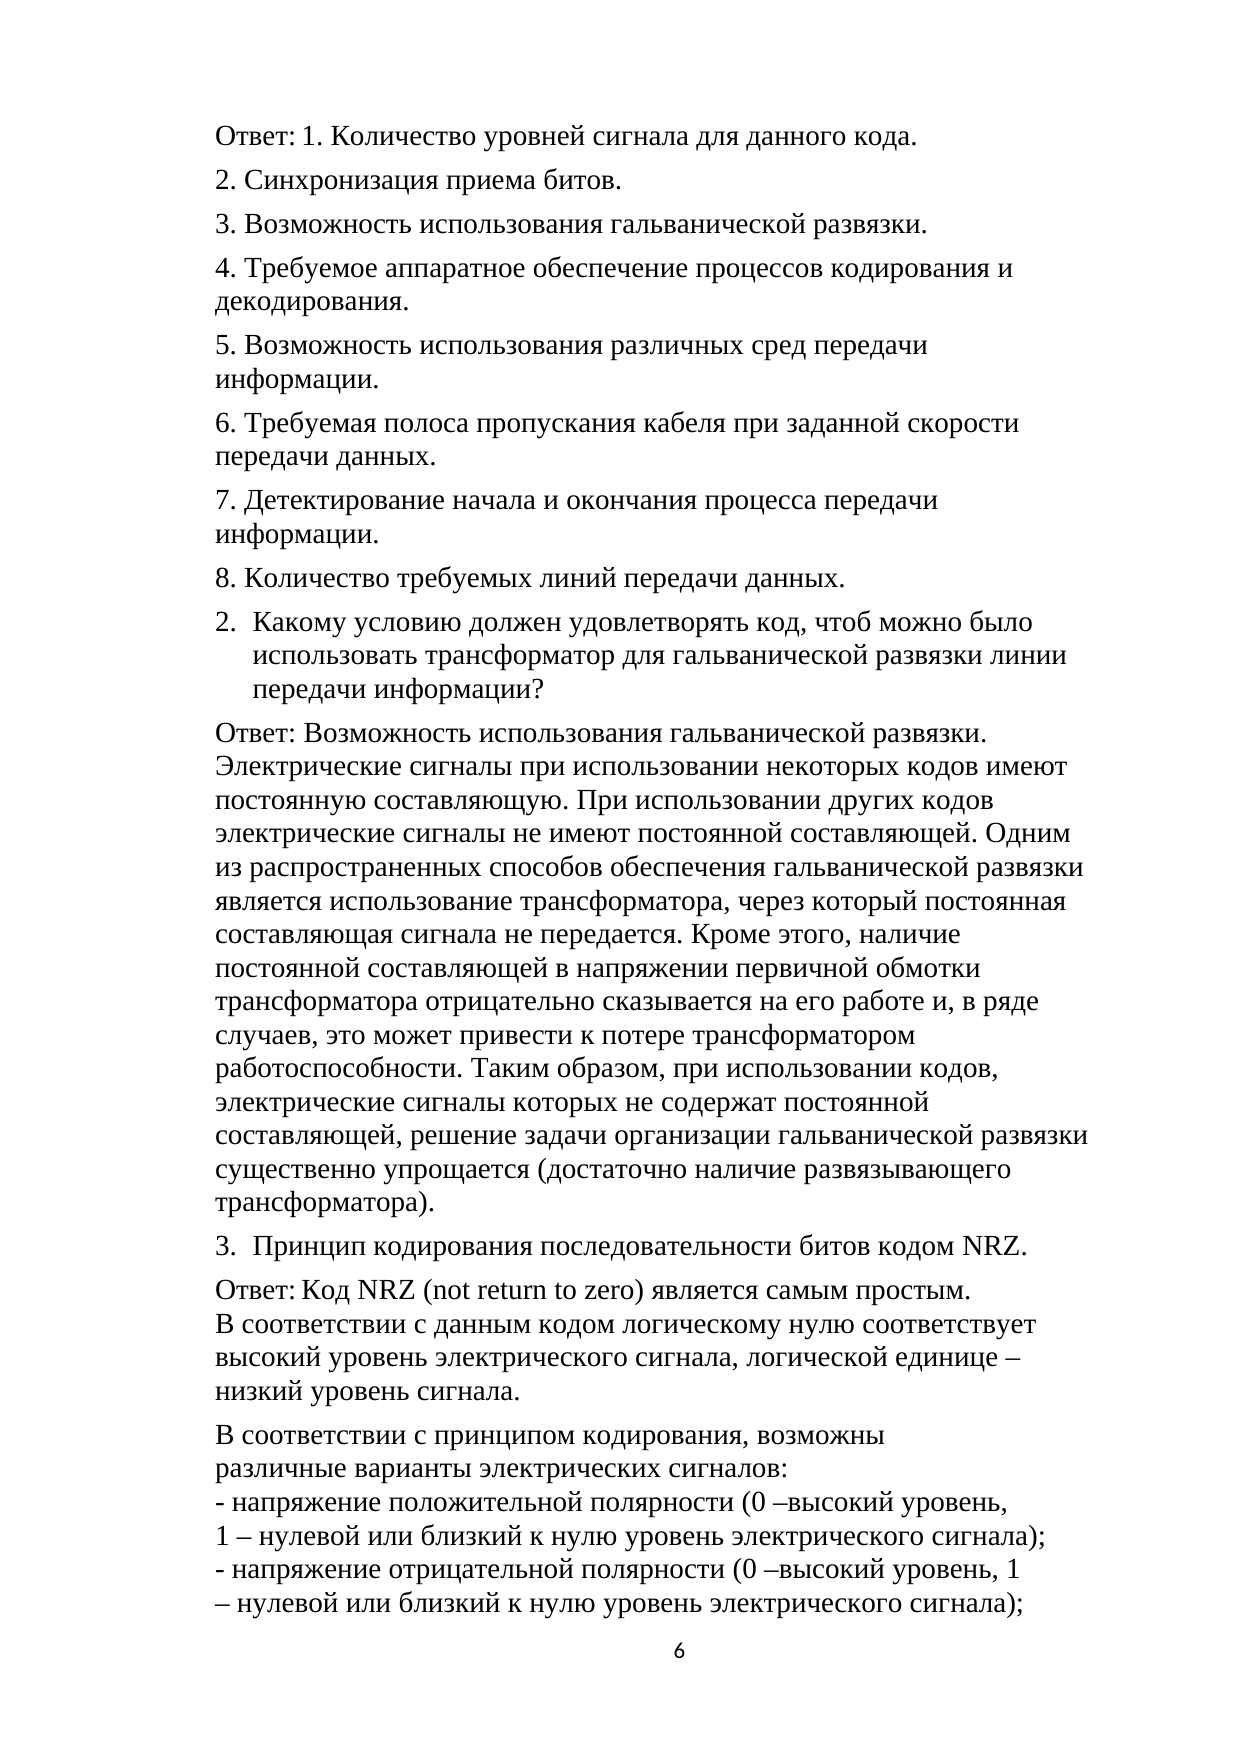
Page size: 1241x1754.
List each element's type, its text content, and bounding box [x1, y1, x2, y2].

text Ответ: Возможность использования гальванической развязки. Электрические сигналы при использовании некоторых кодов имеют постоянную составляющую. При использовании других кодов электрические сигналы не имеют постоянной составляющей. Одним из распространенных способов обеспечения гальванической развязки является использование трансформатора, через который постоянная составляющая сигнала не передается. Кроме этого, наличие постоянной составляющей в напряжении первичной обмотки трансформатора отрицательно сказывается на его работе и, в ряде случаев, это может привести к потере трансформатором работоспособности. Таким образом, при использовании кодов, электрические сигналы которых не содержат постоянной составляющей, решение задачи организации гальванической развязки существенно упрощается (достаточно наличие развязывающего трансформатора). [215, 715, 1181, 1218]
text 3. Возможность использования гальванической развязки. [215, 206, 1181, 239]
text Ответ: Код NRZ (not return to zero) является самым простым. В соответствии с данным кодом логическому нулю соответствует высокий уровень электрического сигнала, логической единице – низкий уровень сигнала. [215, 1272, 1181, 1407]
list Принцип кодирования последовательности битов кодом NRZ. [215, 1228, 1181, 1262]
text 7. Детектирование начала и окончания процесса передачи информации. [215, 482, 1181, 549]
text 5. Возможность использования различных сред передачи информации. [215, 327, 1181, 394]
text 8. Количество требуемых линий передачи данных. [215, 560, 1181, 593]
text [215, 1417, 1181, 1618]
text Ответ: 1. Количество уровней сигнала для данного кода. [215, 118, 1181, 152]
text 2. Синхронизация приема битов. [215, 162, 1181, 196]
list Какому условию должен удовлетворять код, чтоб можно было использовать трансформатор для гальванической развязки линии передачи информации? [215, 604, 1181, 704]
text 4. Требуемое аппаратное обеспечение процессов кодирования и декодирования. [215, 250, 1181, 317]
text 6. Требуемая полоса пропускания кабеля при заданной скорости передачи данных. [215, 405, 1181, 472]
